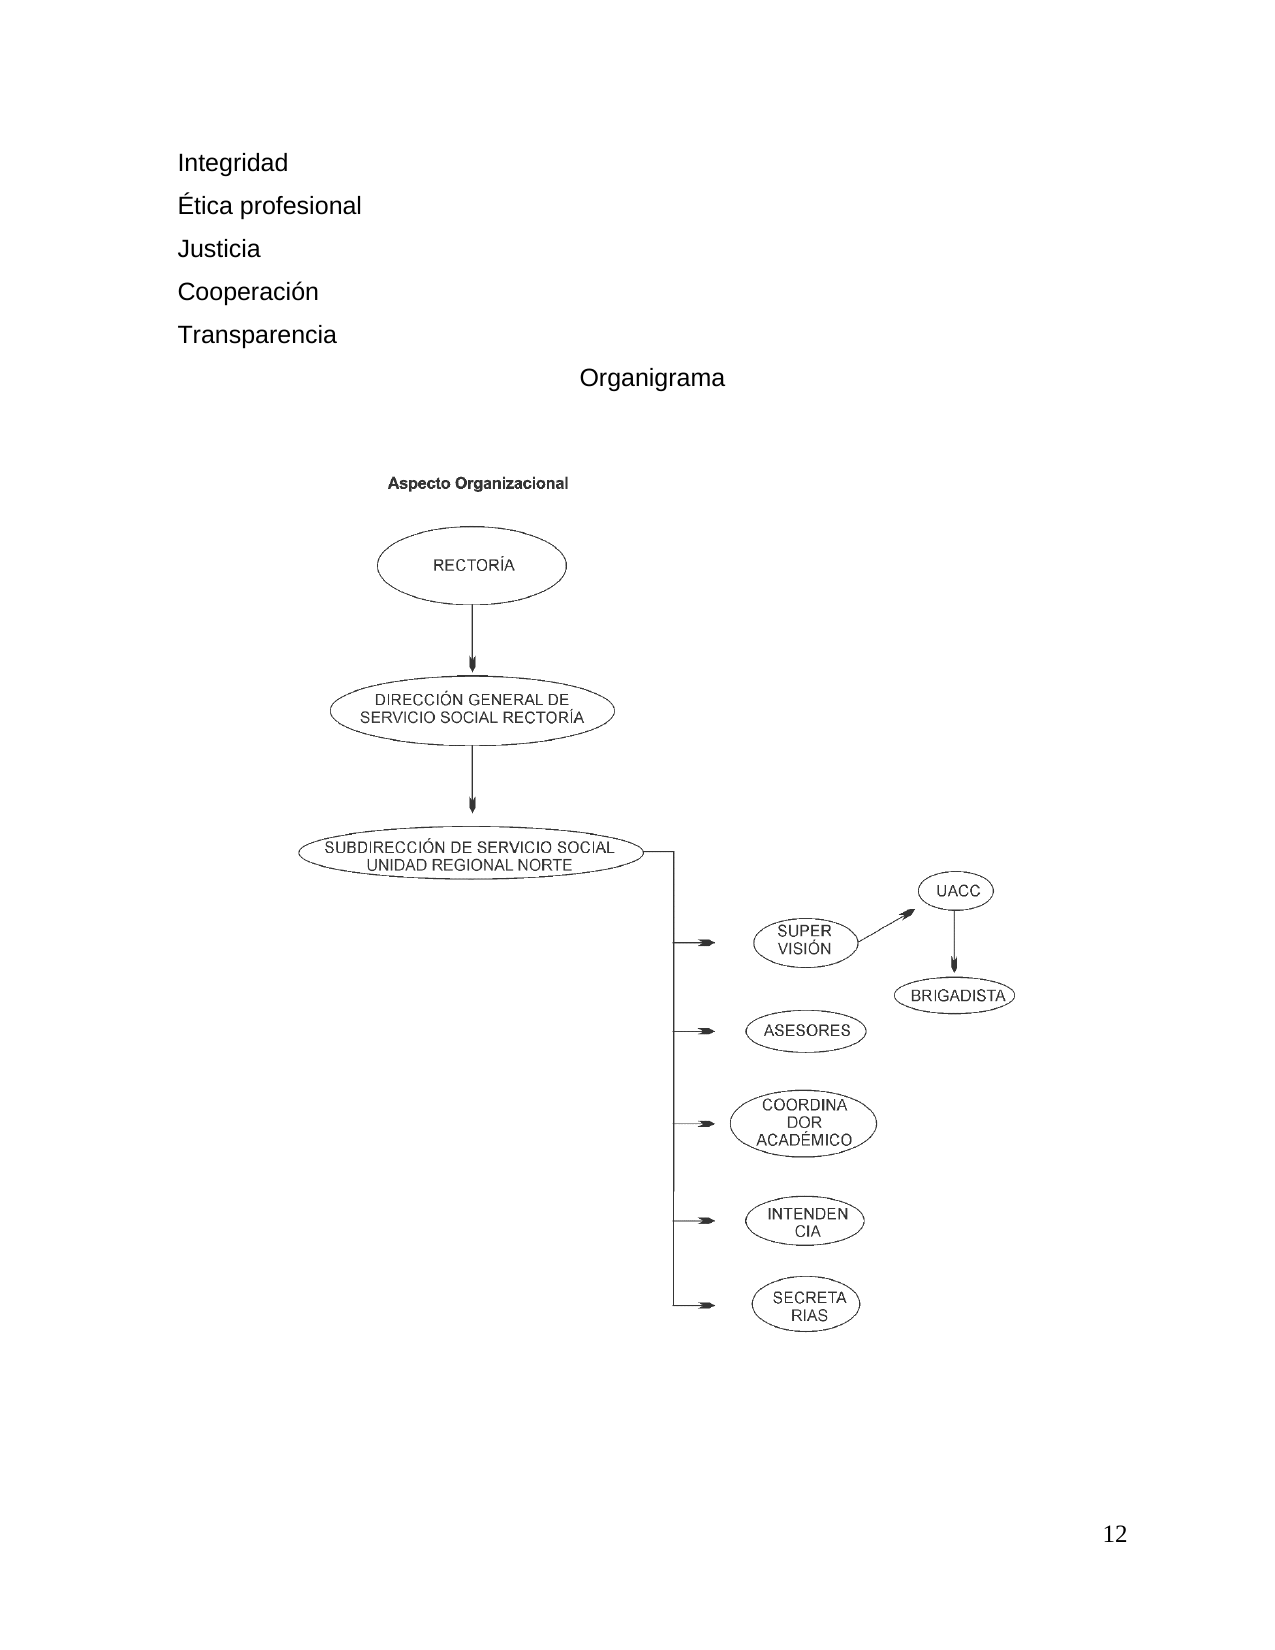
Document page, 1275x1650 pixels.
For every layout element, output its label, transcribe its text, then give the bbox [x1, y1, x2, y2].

text Integridad [177, 148, 1127, 176]
text Cooperación [177, 277, 1127, 306]
text Transparencia [177, 320, 1127, 349]
text Organigrama [177, 363, 1127, 392]
picture [247, 406, 1057, 1454]
text Justicia [177, 234, 1127, 263]
text Ética profesional [177, 191, 1127, 219]
